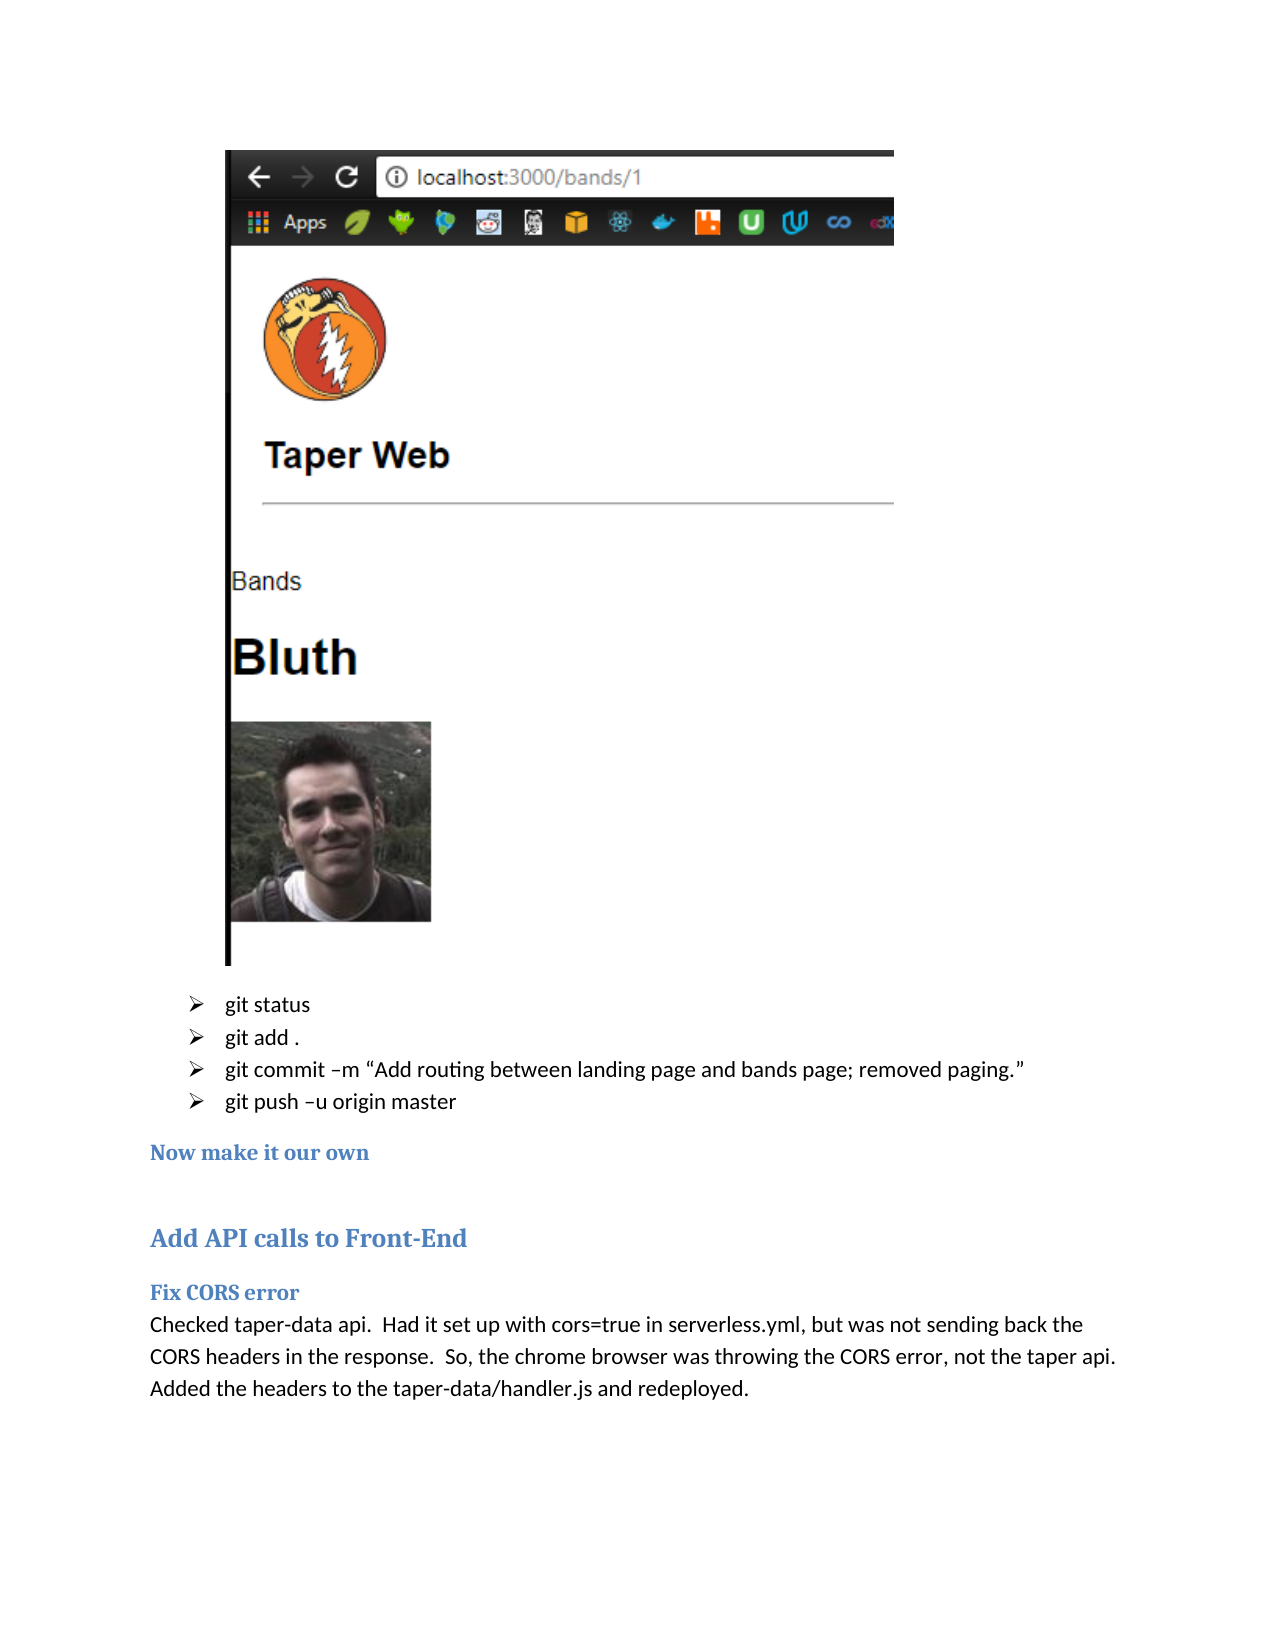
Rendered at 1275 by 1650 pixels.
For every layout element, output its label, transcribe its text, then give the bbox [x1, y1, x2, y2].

text Checked taper-data api. Had it set up with cors=true in serverless.yml, but was not sending back the CORS headers in the response. So, the chrome browser was throwing the CORS error, not the taper api. Added the headers to the taper-data/handler.js and redeployed. [150, 1310, 1125, 1403]
subtitle Now make it our own [150, 1140, 1125, 1167]
list git push –u origin master [187, 1087, 1125, 1115]
subtitle Add API calls to Front-End [150, 1223, 1125, 1254]
list git add . [187, 1023, 1125, 1051]
subtitle Fix CORS error [150, 1280, 1125, 1306]
list git commit –m “Add routing between landing page and bands page; removed paging.” [187, 1055, 1125, 1083]
picture [225, 150, 894, 966]
list git status [187, 991, 1125, 1019]
